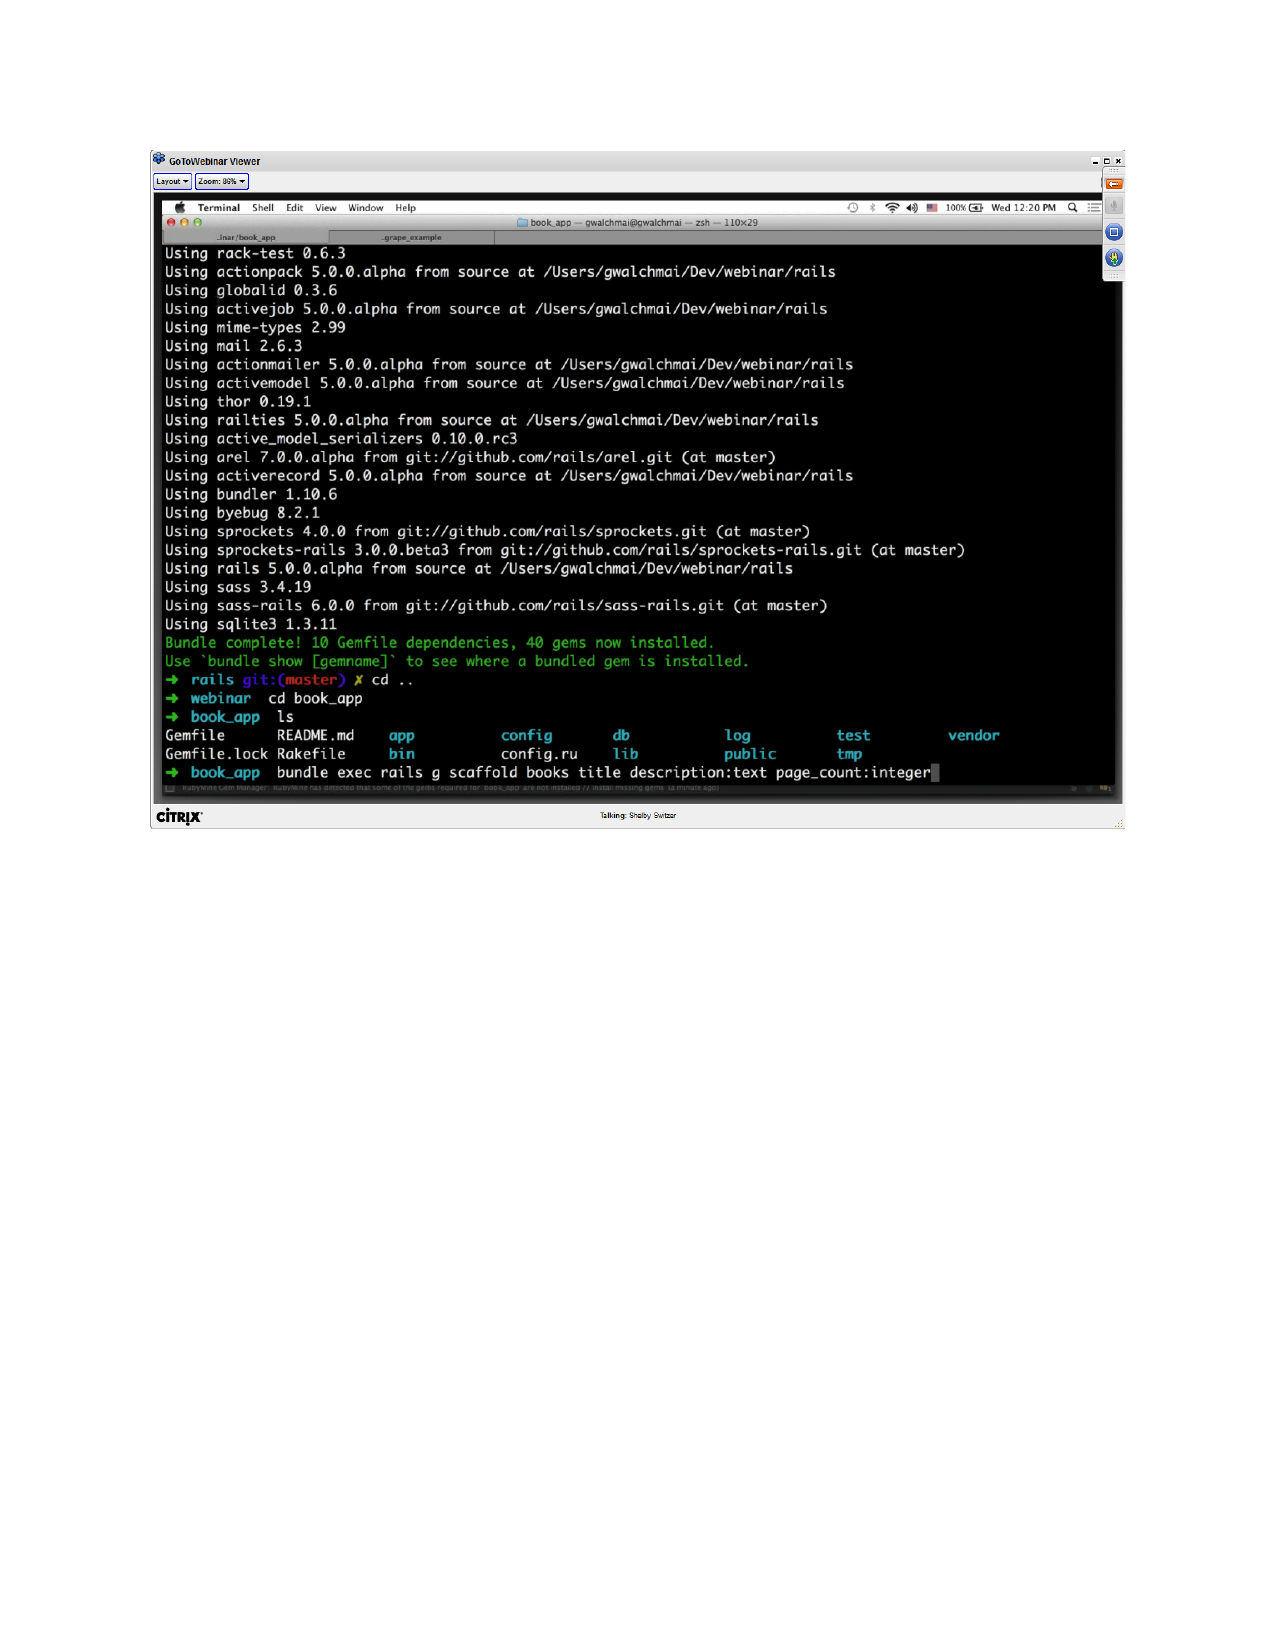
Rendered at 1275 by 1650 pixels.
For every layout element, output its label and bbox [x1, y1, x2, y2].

picture [150, 150, 1125, 829]
